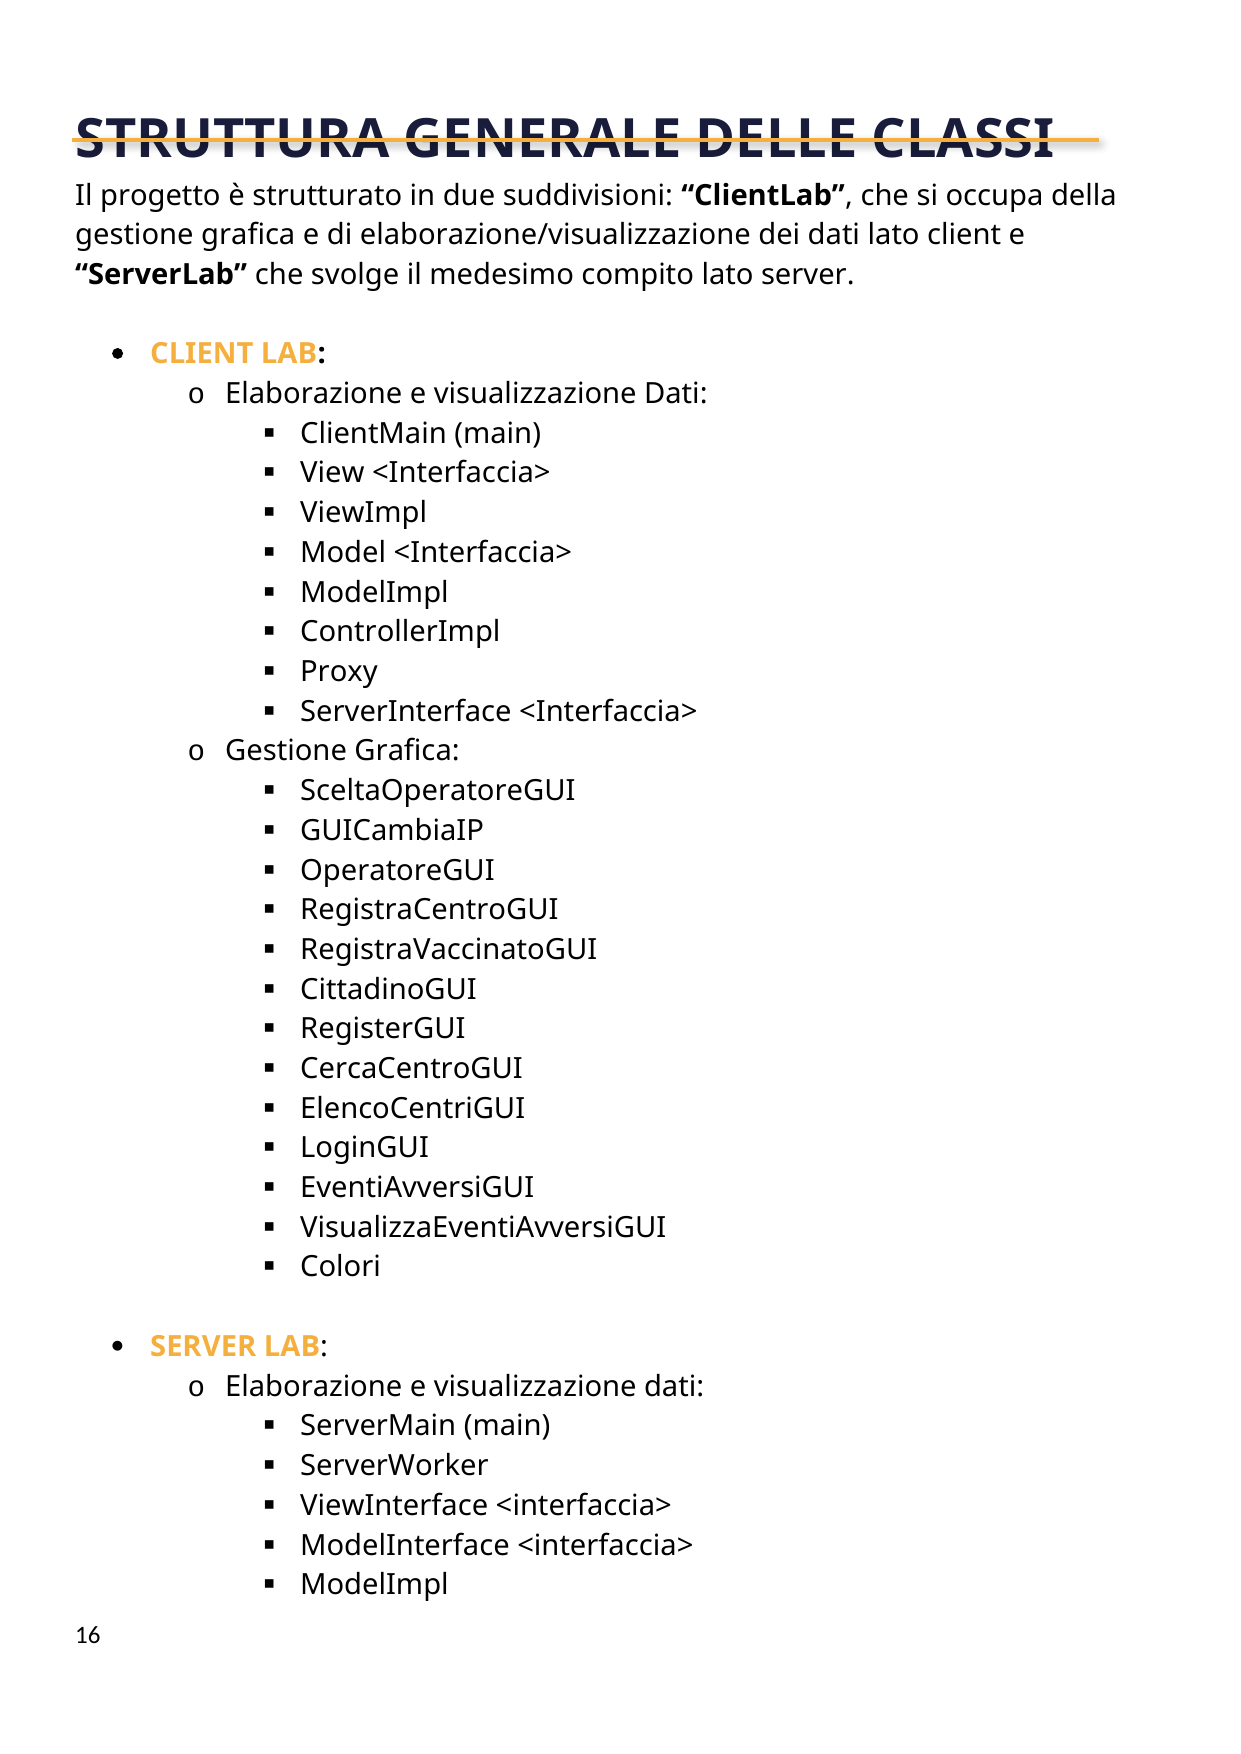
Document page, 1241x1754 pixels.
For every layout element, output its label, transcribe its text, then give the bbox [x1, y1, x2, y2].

list Gestione Grafica: [187, 729, 1165, 769]
list Proxy [262, 650, 1165, 690]
list RegistraCentroGUI [262, 888, 1165, 928]
list RegisterGUI [262, 1008, 1165, 1047]
text Il progetto è strutturato in due suddivisioni: “ClientLab”, che si occupa della gestione grafica e di elaborazione/visualizzazione dei dati lato client e “ServerLab” che svolge il medesimo compito lato server. [75, 174, 1165, 293]
list View <Interfaccia> [262, 452, 1165, 491]
list VisualizzaEventiAvversiGUI [262, 1206, 1165, 1246]
list ModelInterface <interfaccia> [262, 1524, 1165, 1563]
list Model <Interfaccia> [262, 531, 1165, 571]
list SceltaOperatoreGUI [262, 769, 1165, 809]
list Elaborazione e visualizzazione dati: [187, 1365, 1165, 1405]
list ServerMain (main) [262, 1405, 1165, 1444]
list ViewInterface <interfaccia> [262, 1484, 1165, 1524]
list ClientMain (main) [262, 412, 1165, 452]
list ElencoCentriGUI [262, 1087, 1165, 1127]
list GUICambiaIP [262, 809, 1165, 849]
list CLIENT LAB: [112, 332, 1165, 372]
list CittadinoGUI [262, 968, 1165, 1008]
list CercaCentroGUI [262, 1047, 1165, 1087]
list OperatoreGUI [262, 849, 1165, 888]
list ControllerImpl [262, 611, 1165, 650]
list Elaborazione e visualizzazione Dati: [187, 372, 1165, 412]
list ViewImpl [262, 491, 1165, 531]
list ModelImpl [262, 571, 1165, 611]
list ServerInterface <Interfaccia> [262, 690, 1165, 729]
list EventiAvversiGUI [262, 1166, 1165, 1206]
list RegistraVaccinatoGUI [262, 928, 1165, 968]
list SERVER LAB: [112, 1325, 1165, 1365]
list LoginGUI [262, 1127, 1165, 1166]
list Colori [262, 1246, 1165, 1285]
list ModelImpl [262, 1563, 1165, 1603]
subtitle STRUTTURA GENERALE DELLE CLASSI [75, 100, 1165, 174]
list ServerWorker [262, 1444, 1165, 1484]
